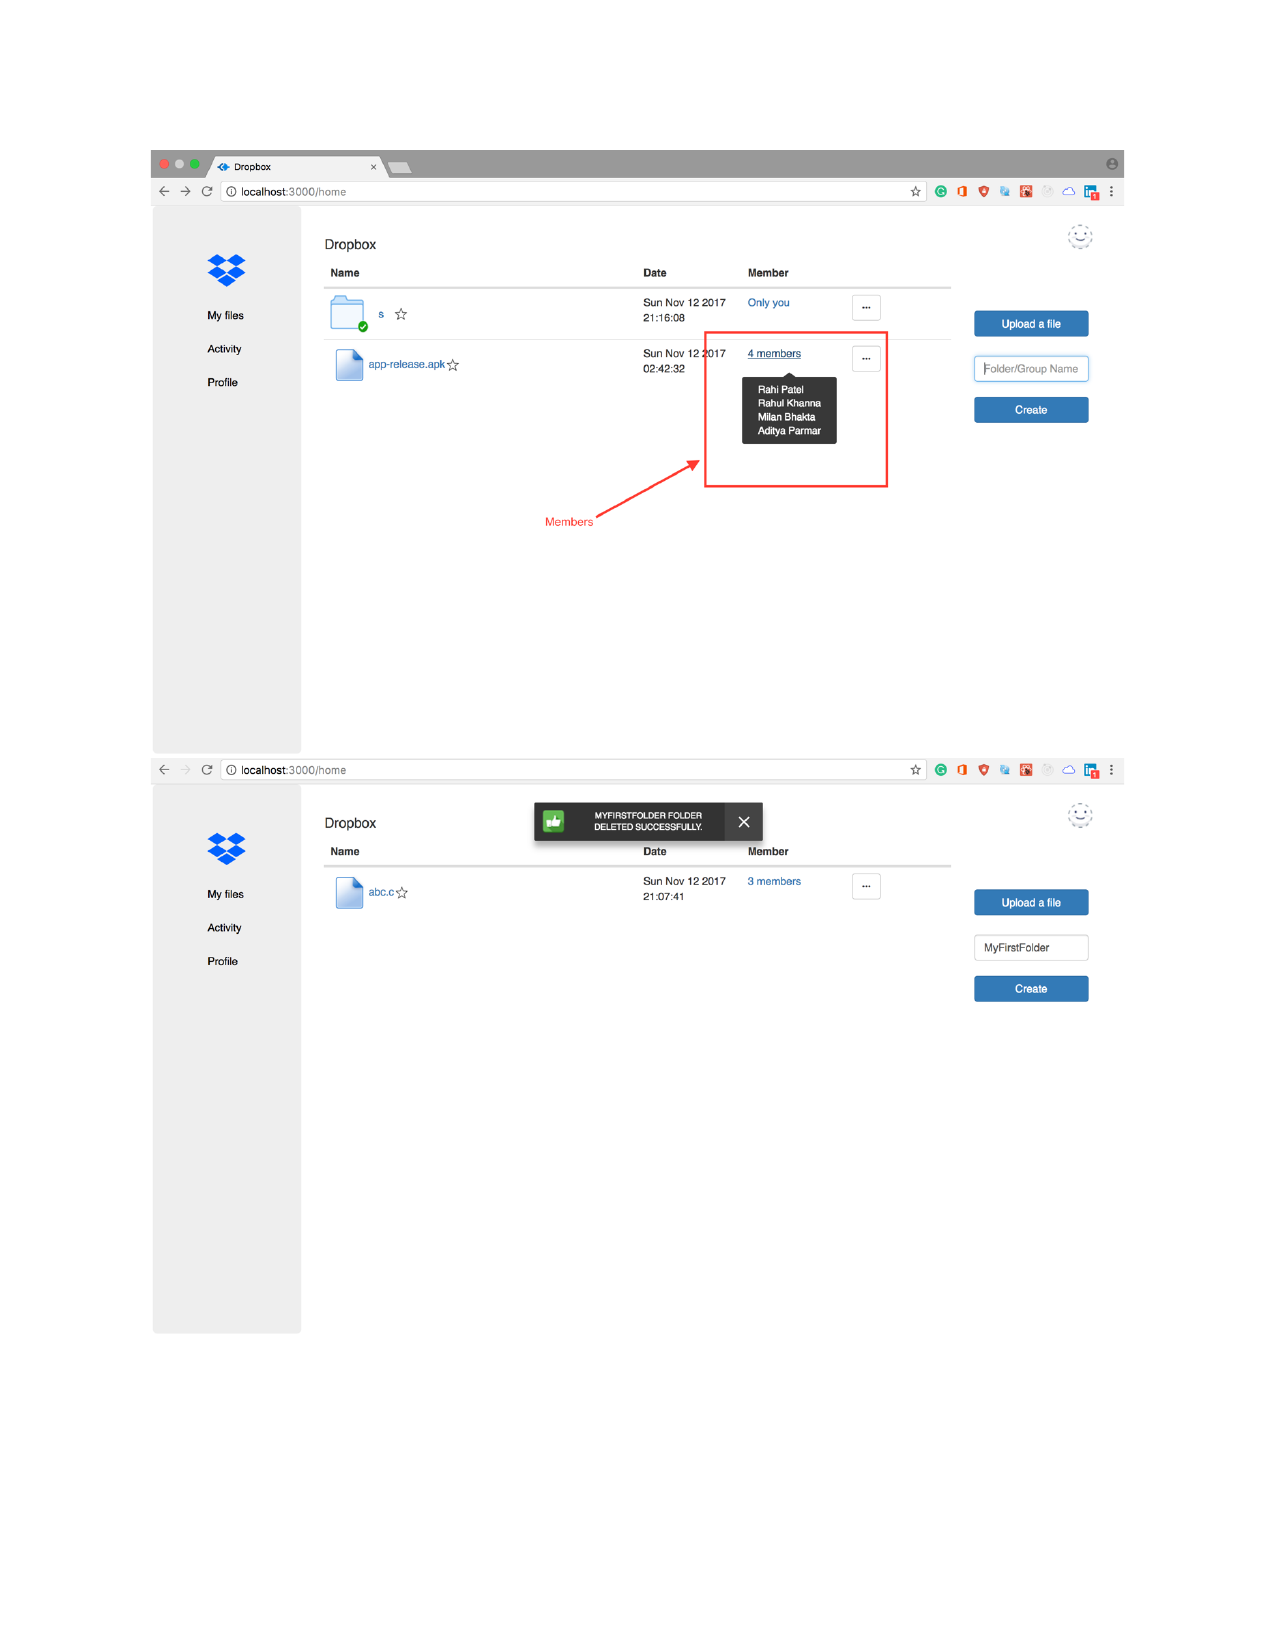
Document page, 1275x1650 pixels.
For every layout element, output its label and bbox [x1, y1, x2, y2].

picture [150, 150, 1125, 1338]
